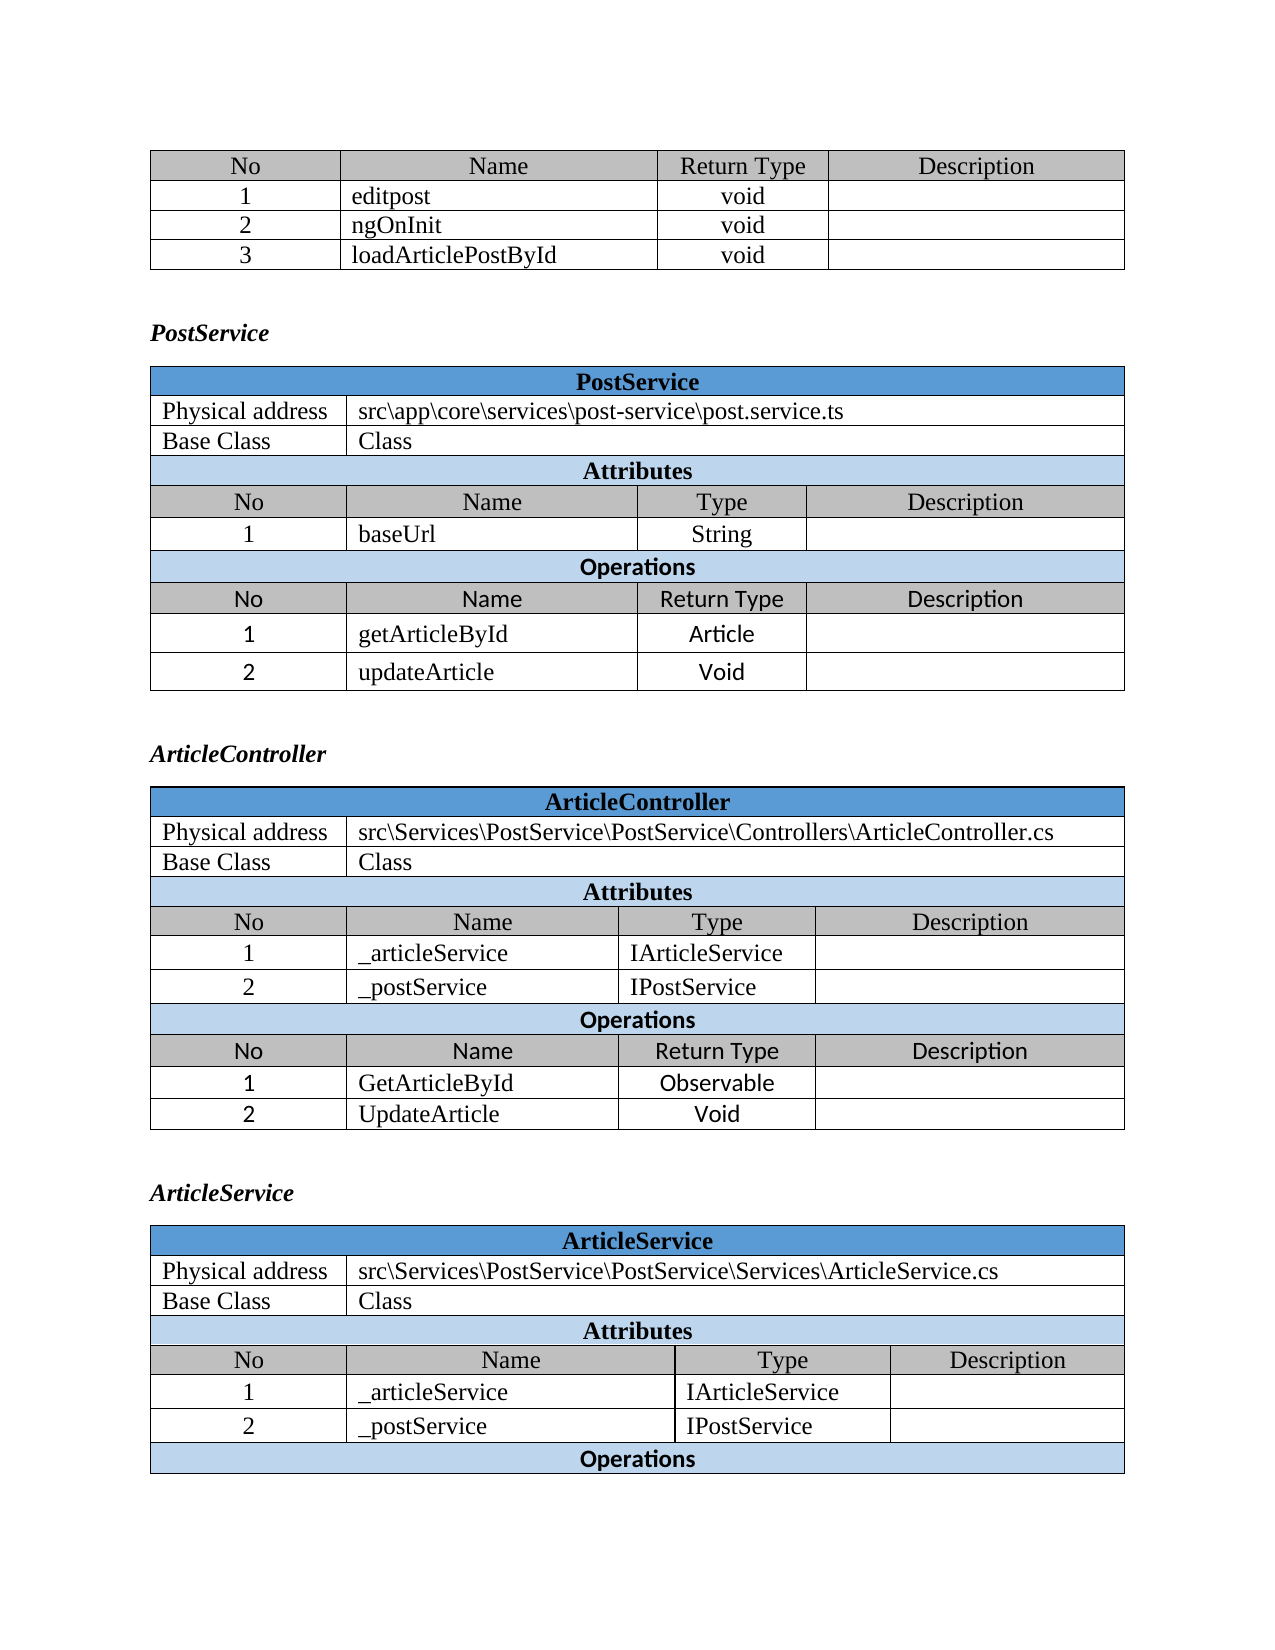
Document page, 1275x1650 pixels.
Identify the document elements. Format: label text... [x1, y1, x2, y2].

table_cell Void [619, 1099, 815, 1129]
table_cell [807, 614, 1124, 652]
table_cell Return Type [638, 583, 806, 613]
table_cell Description [807, 486, 1124, 517]
table_cell [816, 1067, 1124, 1097]
table_cell src\Services\PostService\PostService\Controllers\ArticleController.cs [347, 817, 1124, 846]
table_cell 1 [151, 518, 346, 550]
table_cell Name [341, 151, 657, 180]
table_cell void [658, 181, 828, 209]
table_cell [807, 653, 1124, 690]
table_cell Observable [619, 1067, 815, 1097]
table_cell GetArticleById [347, 1067, 618, 1097]
table_cell 2 [151, 1099, 346, 1129]
table_cell String [638, 518, 806, 550]
table_cell Name [347, 1035, 618, 1066]
table_cell Base Class [151, 847, 346, 876]
table_cell _postService [347, 1409, 674, 1442]
table_cell [816, 970, 1124, 1003]
table_cell void [658, 211, 828, 239]
table_cell Base Class [151, 426, 346, 455]
table_cell 1 [151, 1375, 346, 1408]
table_cell Description [807, 583, 1124, 613]
table_cell src\Services\PostService\PostService\Services\ArticleService.cs [347, 1256, 1124, 1285]
table_cell Name [347, 486, 637, 517]
table_cell Description [816, 1035, 1124, 1066]
table_cell No [151, 1346, 346, 1374]
table_cell 1 [151, 936, 346, 969]
table_cell [891, 1375, 1124, 1408]
table_cell Type [638, 486, 806, 517]
table_cell Physical address [151, 396, 346, 425]
text ArticleService [150, 1178, 1125, 1206]
table_cell _articleService [347, 936, 618, 969]
table_cell 2 [151, 211, 340, 239]
table_cell Base Class [151, 1286, 346, 1315]
table_cell 3 [151, 240, 340, 269]
table_cell _articleService [347, 1375, 674, 1408]
table_cell Description [829, 151, 1124, 180]
text ArticleController [150, 739, 1125, 767]
table_cell Description [891, 1346, 1124, 1374]
table_cell Name [347, 583, 637, 613]
table_cell Operations [151, 1443, 1124, 1473]
table_cell updateArticle [347, 653, 637, 690]
table_cell IArticleService [619, 936, 815, 969]
table_cell Physical address [151, 817, 346, 846]
table_header ArticleService [151, 1226, 1124, 1255]
table_cell 2 [151, 970, 346, 1003]
table_cell No [151, 486, 346, 517]
table_cell getArticleById [347, 614, 637, 652]
table_cell No [151, 1035, 346, 1066]
text PostService [150, 318, 1125, 347]
table_cell [807, 518, 1124, 550]
table_header ArticleController [151, 788, 1124, 816]
table_header PostService [151, 367, 1124, 395]
table_cell IPostService [619, 970, 815, 1003]
table_cell [816, 1099, 1124, 1129]
table_cell 2 [151, 1409, 346, 1442]
table_cell loadArticlePostById [341, 240, 657, 269]
table_cell 1 [151, 614, 346, 652]
table_cell Type [619, 907, 815, 935]
table_cell Operations [151, 1004, 1124, 1034]
table_cell Type [676, 1346, 890, 1374]
table_cell [829, 240, 1124, 269]
table_cell src\app\core\services\post-service\post.service.ts [347, 396, 1124, 425]
table_cell IPostService [676, 1409, 890, 1442]
table_cell _postService [347, 970, 618, 1003]
table_cell Return Type [619, 1035, 815, 1066]
table_cell Article [638, 614, 806, 652]
table_cell Attributes [151, 456, 1124, 485]
table_cell [891, 1409, 1124, 1442]
table_cell Void [638, 653, 806, 690]
table_cell Physical address [151, 1256, 346, 1285]
table_cell No [151, 583, 346, 613]
table_cell Attributes [151, 877, 1124, 906]
table_cell Name [347, 1346, 674, 1374]
table_cell 2 [151, 653, 346, 690]
table_cell No [151, 907, 346, 935]
table_cell Name [347, 907, 618, 935]
table_cell IArticleService [676, 1375, 890, 1408]
table_cell Class [347, 847, 1124, 876]
table_cell Class [347, 426, 1124, 455]
table_cell 1 [151, 181, 340, 209]
table_cell baseUrl [347, 518, 637, 550]
table_cell ngOnInit [341, 211, 657, 239]
table_cell editpost [341, 181, 657, 209]
table_cell [829, 211, 1124, 239]
table_cell Return Type [658, 151, 828, 180]
table_cell Operations [151, 551, 1124, 582]
table_cell Description [816, 907, 1124, 935]
table_cell void [658, 240, 828, 269]
table_cell No [151, 151, 340, 180]
table_cell 1 [151, 1067, 346, 1097]
table_cell Class [347, 1286, 1124, 1315]
table_cell [816, 936, 1124, 969]
table_cell Attributes [151, 1316, 1124, 1344]
table_cell UpdateArticle [347, 1099, 618, 1129]
table_cell [829, 181, 1124, 209]
